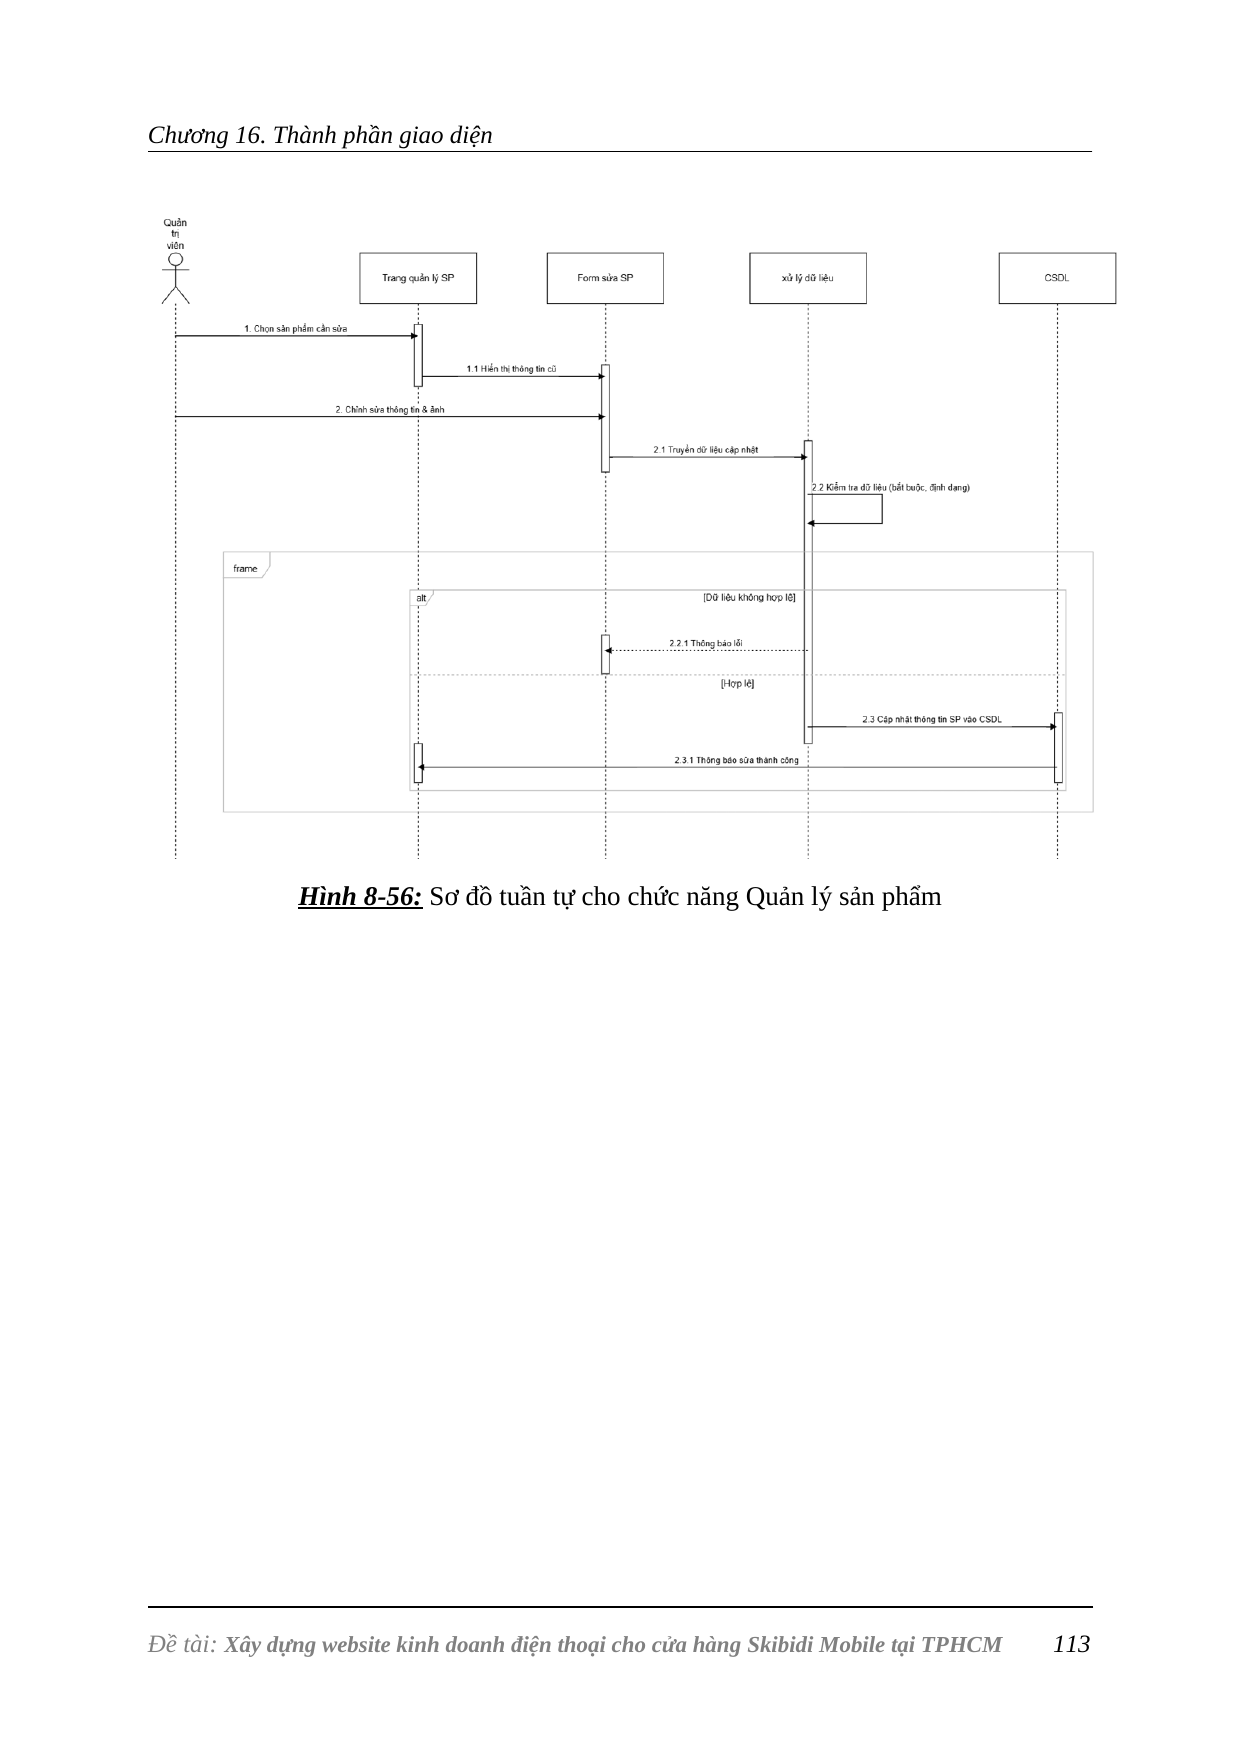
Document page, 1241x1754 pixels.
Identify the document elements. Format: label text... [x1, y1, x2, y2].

picture [147, 206, 1123, 859]
